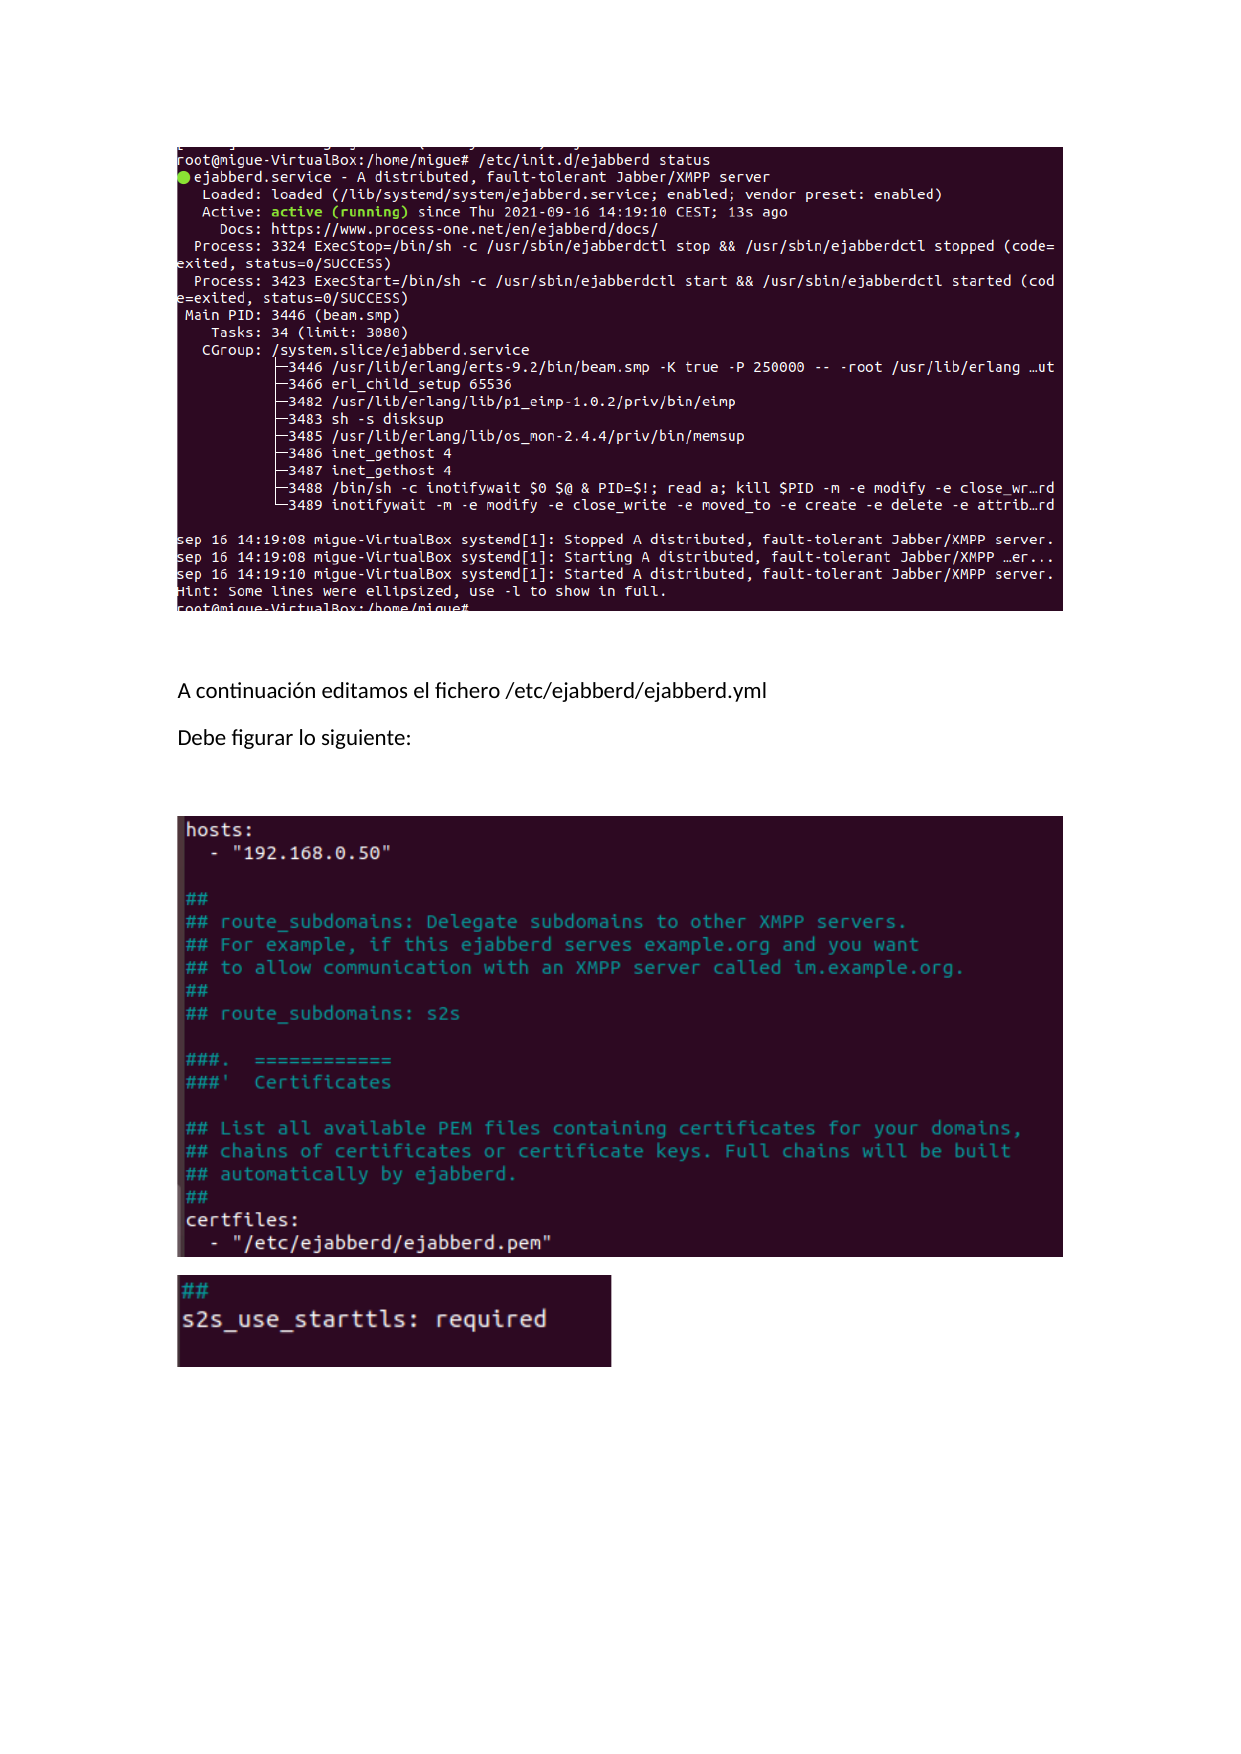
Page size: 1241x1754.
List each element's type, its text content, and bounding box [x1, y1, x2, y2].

text Debe figurar lo siguiente: [177, 723, 1063, 751]
picture [177, 816, 1063, 1257]
picture [177, 147, 1063, 611]
picture [177, 1275, 612, 1367]
text A continuación editamos el fichero /etc/ejabberd/ejabberd.yml [177, 676, 1063, 704]
